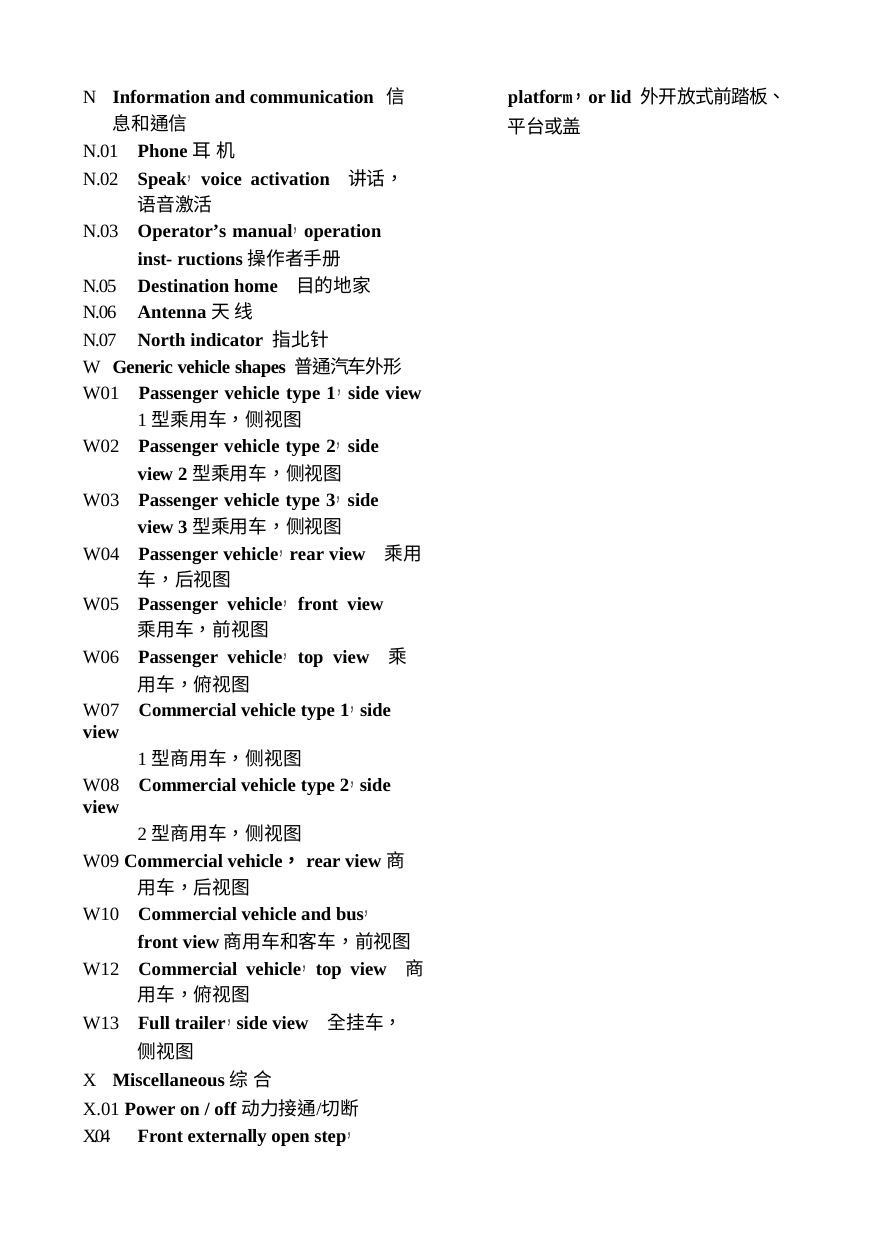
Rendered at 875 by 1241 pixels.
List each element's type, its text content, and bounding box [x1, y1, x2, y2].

list Information and communication 信息和通信 [83, 83, 412, 136]
text W03 Passenger vehicle type 3， side view 3 型乘用车，侧视图 [83, 488, 412, 539]
list North indicator 指北针 [83, 326, 426, 352]
text W08 Commercial vehicle type 2， side view [83, 774, 426, 817]
text X.01 Power on / off 动力接通/切断 [83, 1095, 426, 1121]
text W02 Passenger vehicle type 2， side view 2 型乘用车，侧视图 [83, 435, 412, 485]
list Front externally open step， platform， or lid 外开放式前踏板、平台或盖 [83, 1125, 412, 1146]
text W05 Passenger vehicle， front view 乘用车，前视图 [83, 593, 417, 642]
text W10 Commercial vehicle and bus， front view 商用车和客车，前视图 [83, 903, 412, 954]
list Miscellaneous 综 合 [83, 1066, 426, 1092]
list Phone 耳 机 [83, 137, 426, 163]
text W09 Commercial vehicle， rear view 商用车，后视图 [83, 847, 413, 900]
list Generic vehicle shapes 普通汽车外形 [83, 353, 426, 379]
text W04 Passenger vehicle， rear view 乘用 [83, 542, 426, 564]
text W07 Commercial vehicle type 1， side view [83, 699, 426, 742]
list 型商用车，侧视图 [137, 745, 426, 771]
text 用车，俯视图 [137, 981, 426, 1007]
text 1 型乘用车，侧视图 [137, 406, 426, 432]
list Speak， voice activation 讲话，语音激活 [83, 165, 412, 217]
list Front externally open step， platform， or lid 外开放式前踏板、平台或盖 [453, 83, 792, 139]
list 型商用车，侧视图 [137, 820, 426, 846]
text W06 Passenger vehicle， top view 乘用车，俯视图 [83, 644, 419, 696]
list Destination home 目的地家 [83, 275, 426, 297]
text 车，后视图 [137, 566, 426, 592]
list Operator’s manual， operation inst- ructions 操作者手册 [83, 220, 412, 271]
text W01 Passenger vehicle type 1， side view [83, 382, 426, 403]
text W12 Commercial vehicle， top view 商 [83, 957, 426, 979]
text W13 Full trailer， side view 全挂车，侧视图 [83, 1010, 412, 1063]
list Antenna 天 线 [83, 298, 426, 324]
